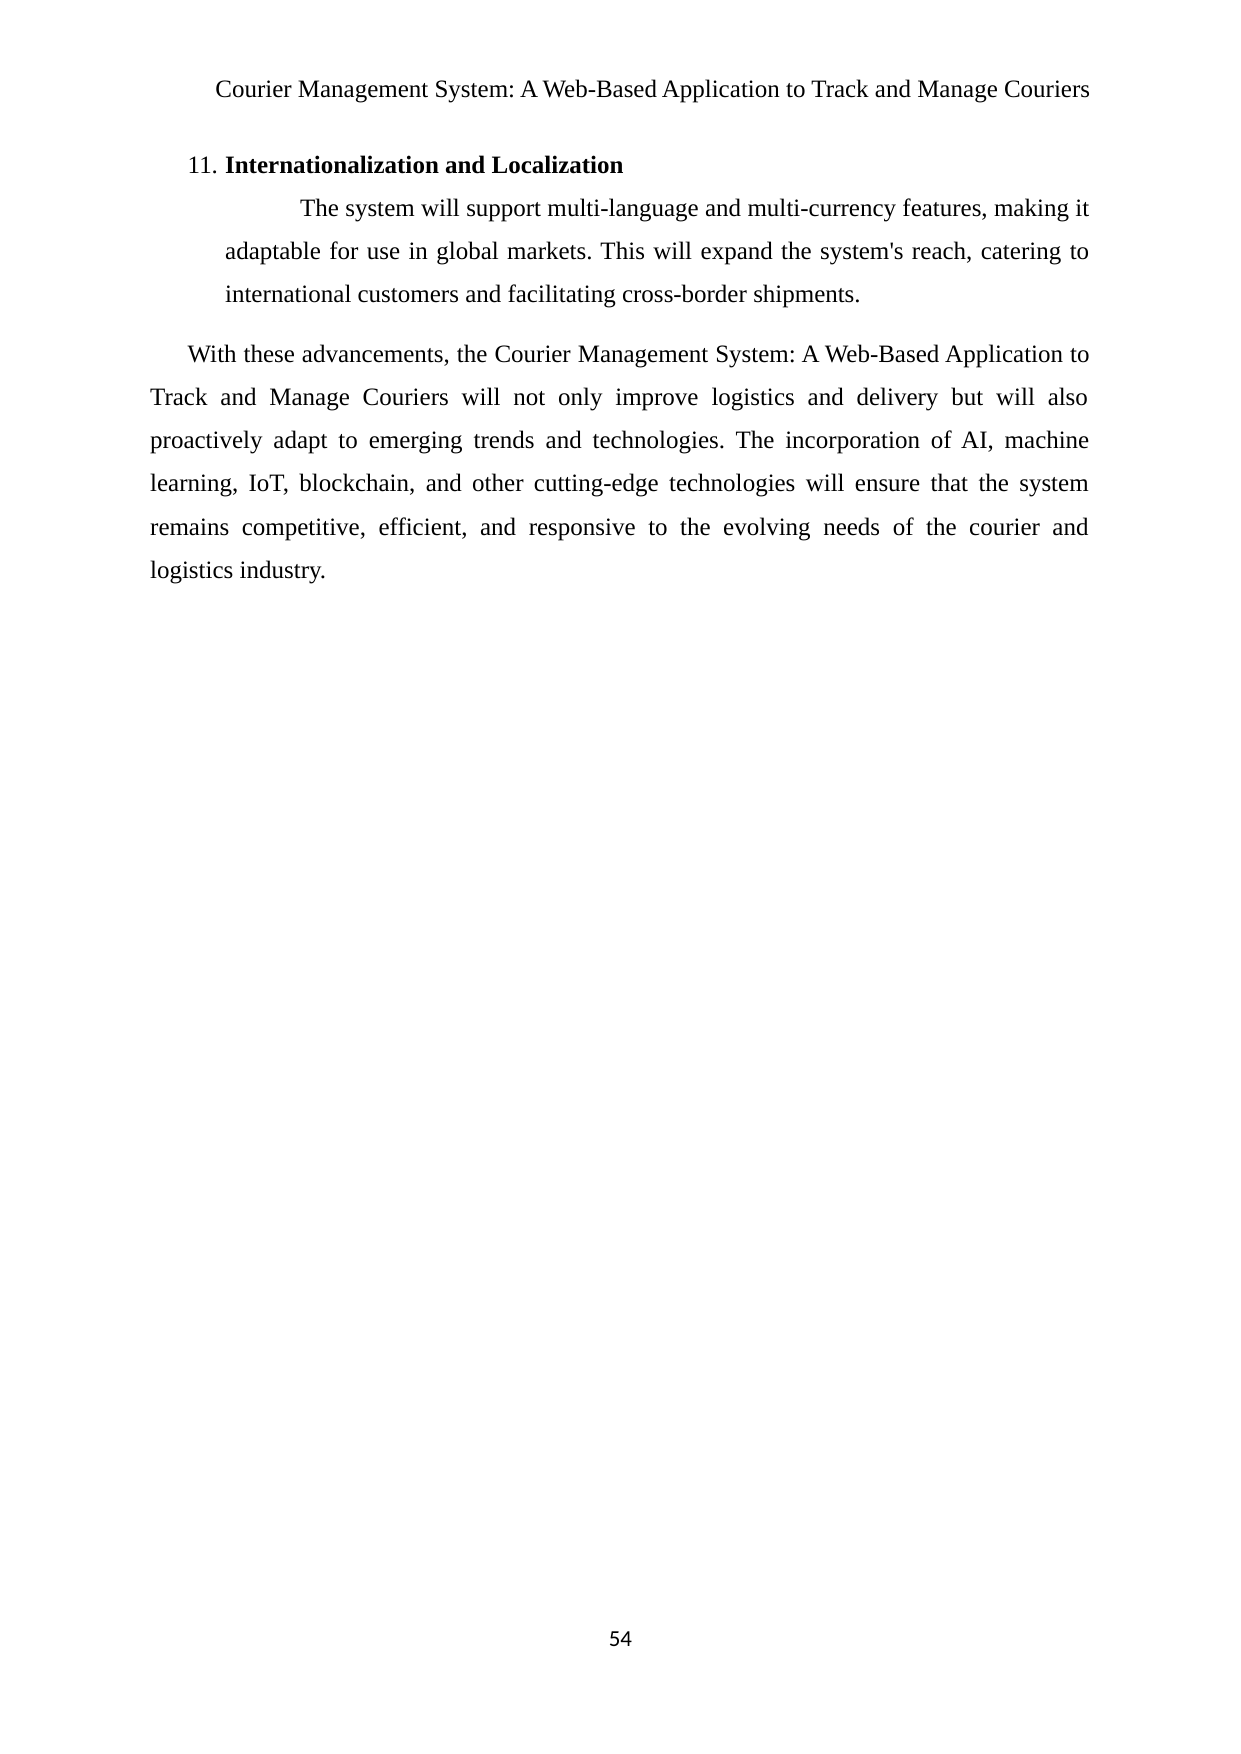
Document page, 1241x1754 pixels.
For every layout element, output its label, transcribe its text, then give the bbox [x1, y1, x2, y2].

list Internationalization and Localization The system will support multi-language and multi-currency features, making it adaptable for use in global markets. This will expand the system's reach, catering to international customers and facilitating cross-border shipments. [187, 150, 1090, 308]
text With these advancements, the Courier Management System: A Web-Based Application to Track and Manage Couriers will not only improve logistics and delivery but will also proactively adapt to emerging trends and technologies. The incorporation of AI, machine learning, IoT, blockchain, and other cutting-edge technologies will ensure that the system remains competitive, efficient, and responsive to the evolving needs of the courier and logistics industry. [150, 339, 1090, 583]
